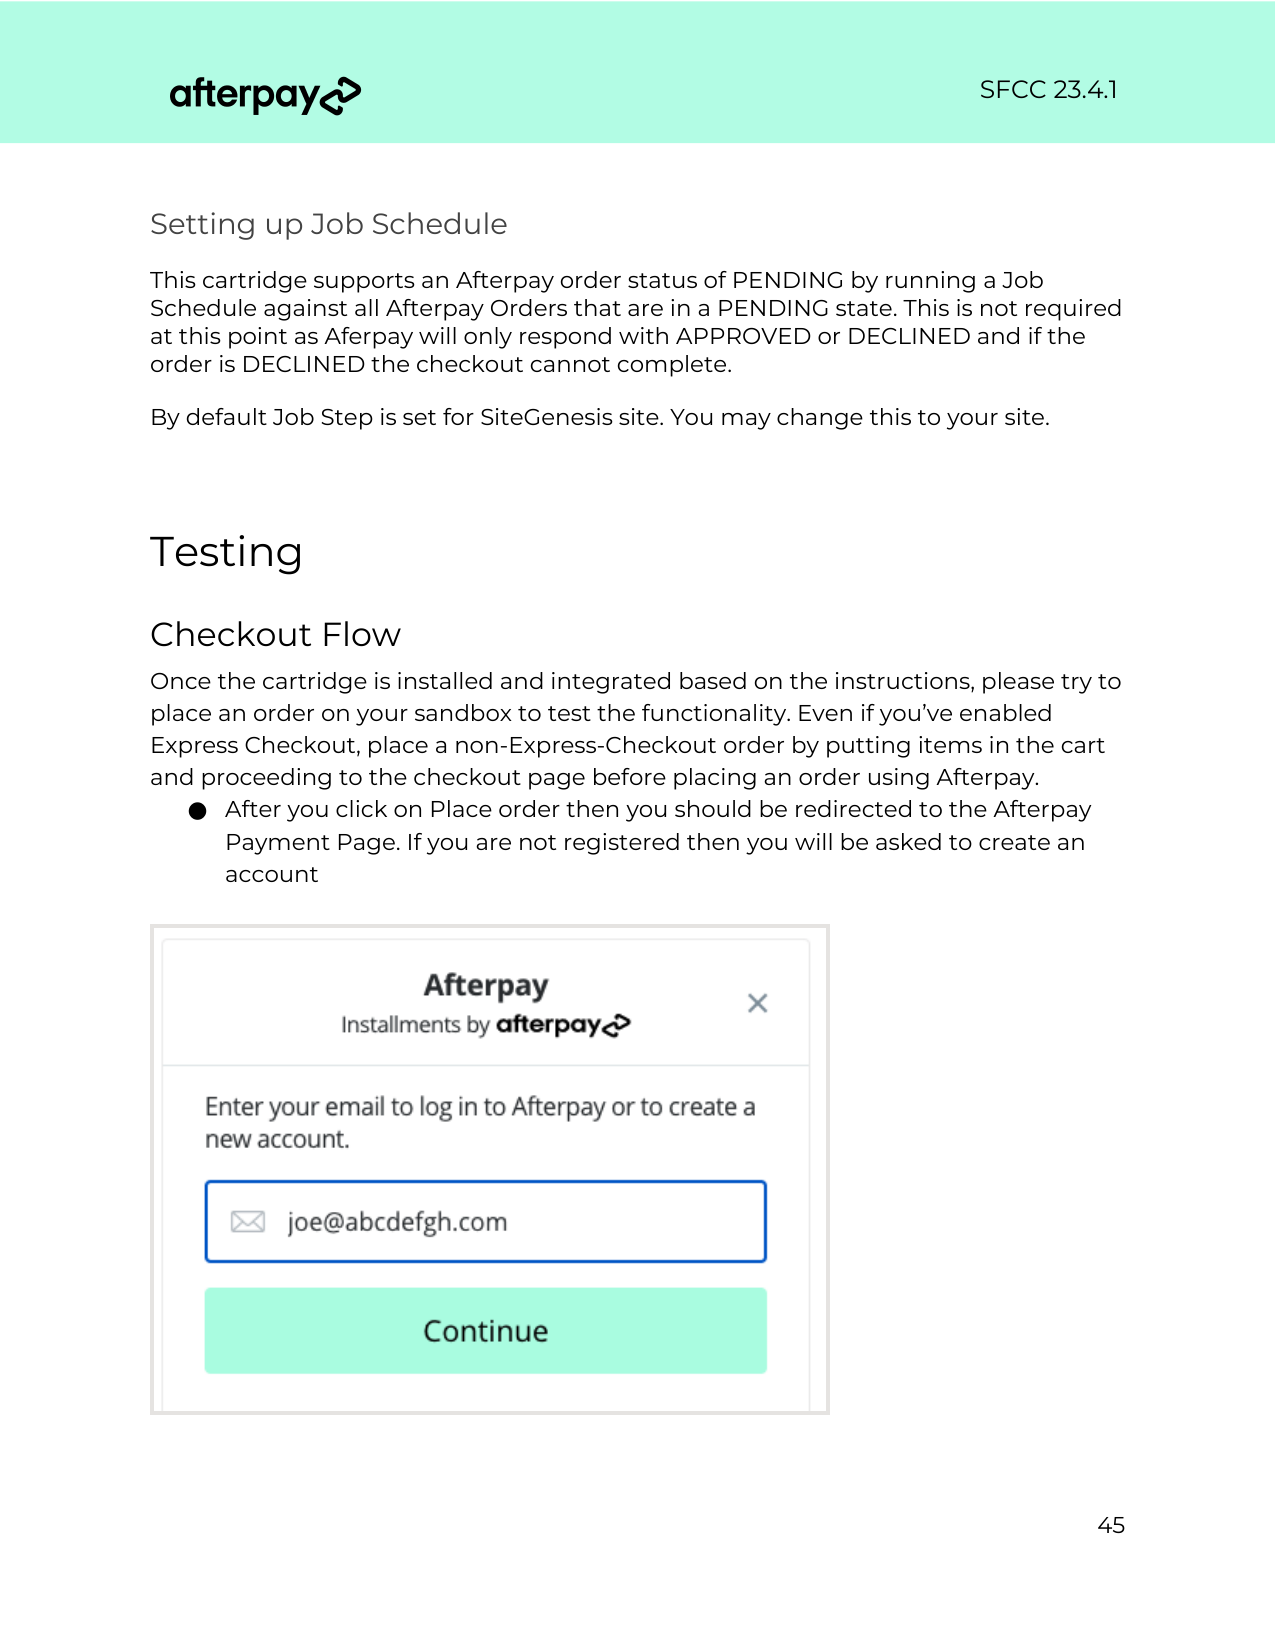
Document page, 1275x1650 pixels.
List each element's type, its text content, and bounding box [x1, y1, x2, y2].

list After you click on Place order then you should be redirected to the Afterpay Payment Page. If you are not registered then you will be asked to create an account [187, 796, 1125, 888]
text This cartridge supports an Afterpay order status of PENDING by running a Job Schedule against all Afterpay Orders that are in a PENDING state. This is not required at this point as Aferpay will only respond with APPROVED or DECLINED and if the order is DECLINED the checkout cannot complete. [150, 267, 1125, 378]
subtitle Checkout Flow [150, 614, 1125, 655]
text By default Job Step is set for SiteGenesis site. You may change this to your site. [150, 403, 1125, 431]
text Once the cartridge is installed and integrated based on the instructions, please try to place an order on your sandbox to test the functionality. Even if you’ve enabled Express Checkout, place a non-Express-Checkout order by putting items in the cart and proceeding to the checkout page before placing an order using Afterpay. [150, 667, 1125, 792]
picture [134, 48, 397, 144]
picture [154, 928, 826, 1411]
subtitle Testing [150, 526, 1125, 577]
subtitle Setting up Job Schedule [150, 206, 1125, 242]
